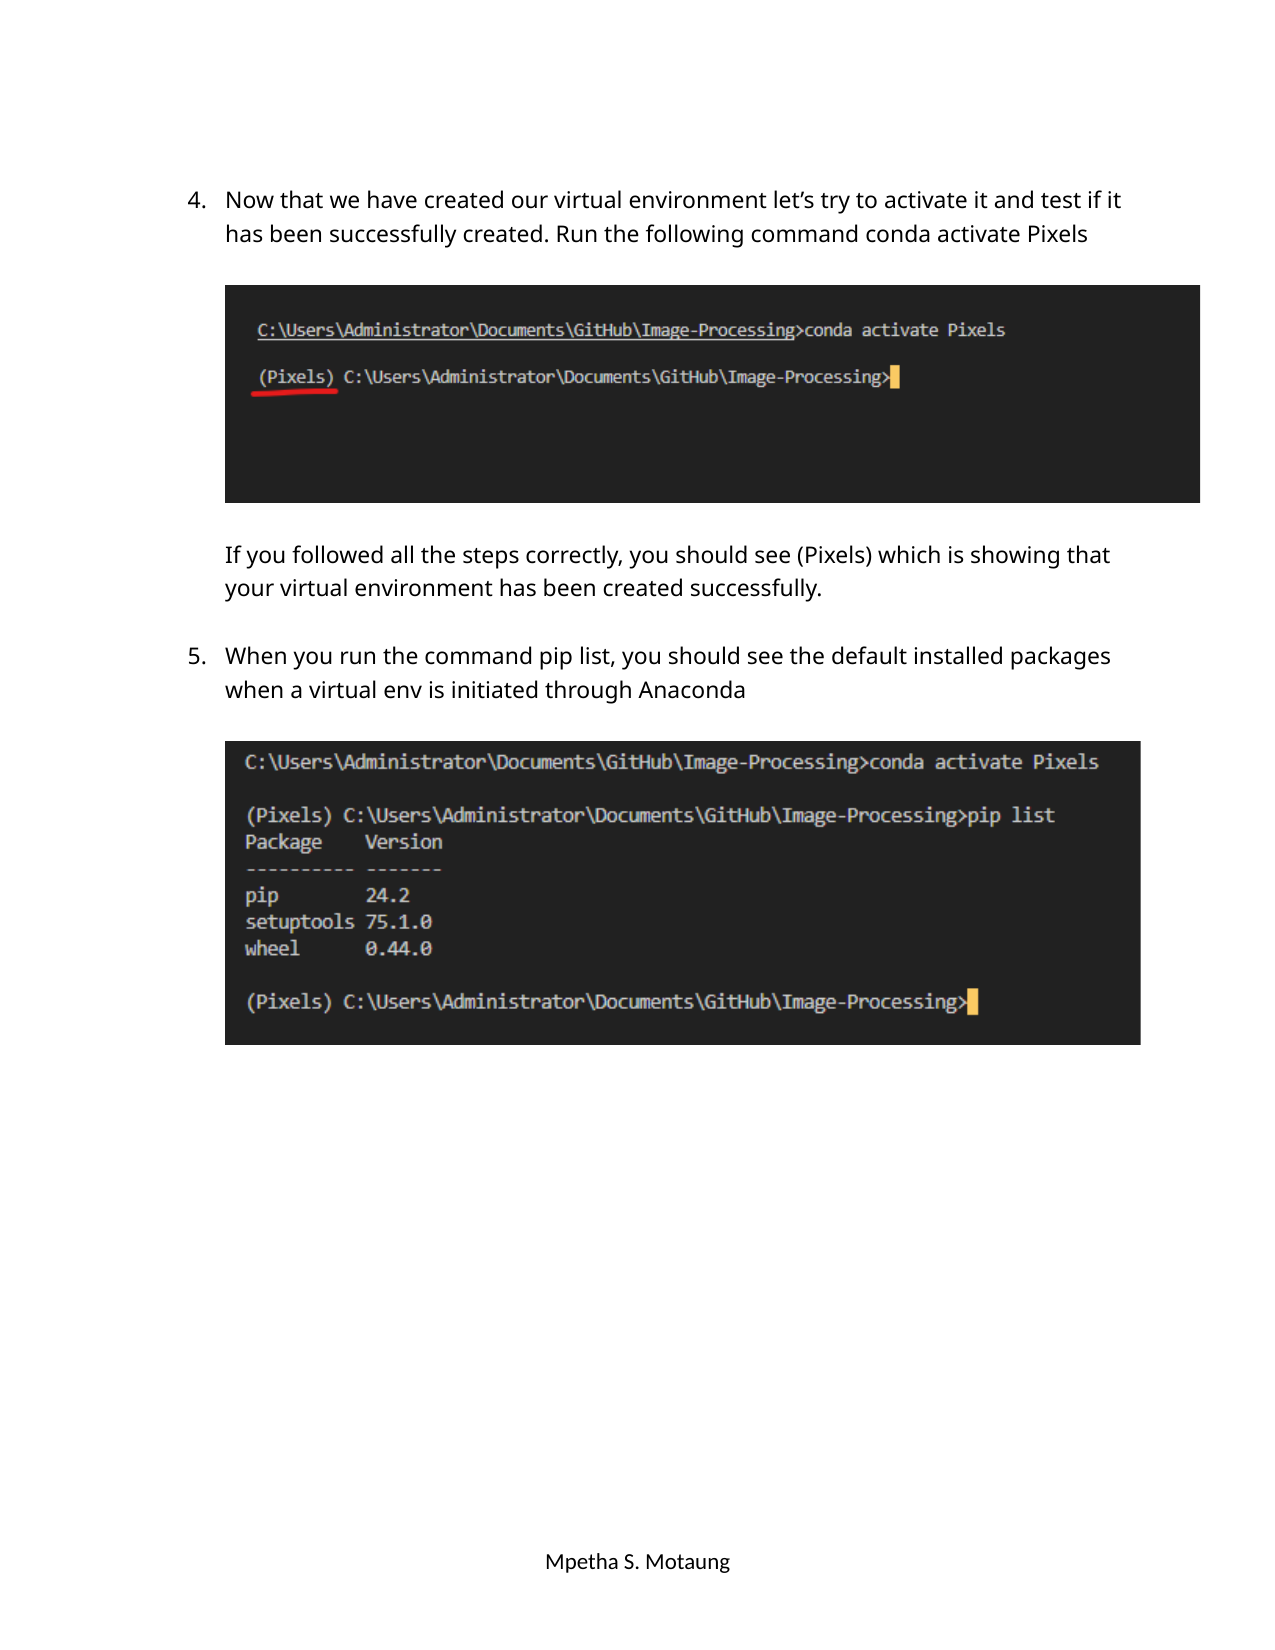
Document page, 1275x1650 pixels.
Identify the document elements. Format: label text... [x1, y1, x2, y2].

picture [225, 285, 1200, 503]
list If you followed all the steps correctly, you should see (Pixels) which is showing that your virtual environment has been created successfully. [225, 539, 1125, 604]
list Now that we have created our virtual environment let’s try to activate it and test if it has been successfully created. Run the following command conda activate Pixels [187, 184, 1125, 249]
list When you run the command pip list, you should see the default installed packages when a virtual env is initiated through Anaconda [187, 640, 1125, 705]
picture [225, 741, 1141, 1045]
